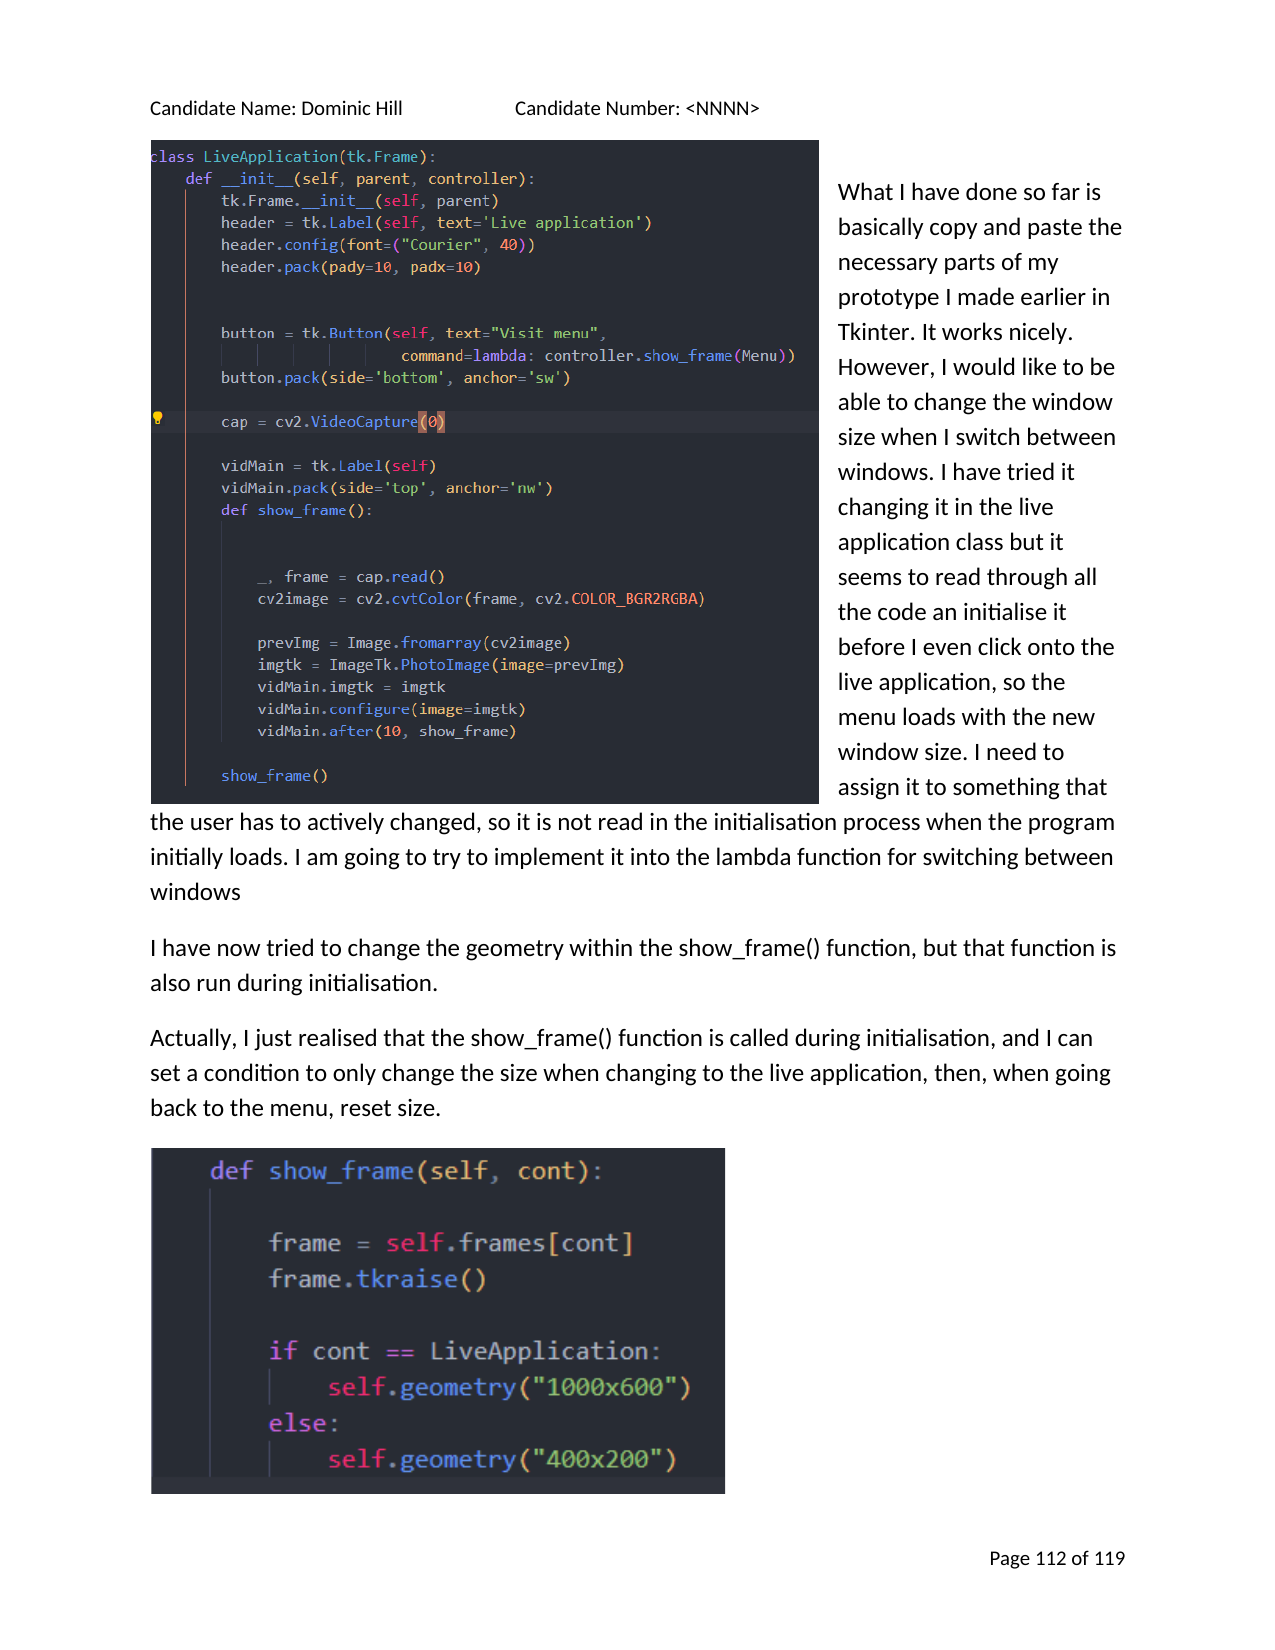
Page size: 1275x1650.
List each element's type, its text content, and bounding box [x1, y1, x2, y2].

picture [150, 1148, 724, 1491]
picture [150, 140, 818, 803]
text Actually, I just realised that the show_frame() function is called during initialisation, and I can set a condition to only change the size when changing to the live application, then, when going back to the menu, reset size. [150, 1023, 1125, 1123]
text I have now tried to change the geometry within the show_frame() function, but that function is also run during initialisation. [150, 932, 1125, 997]
